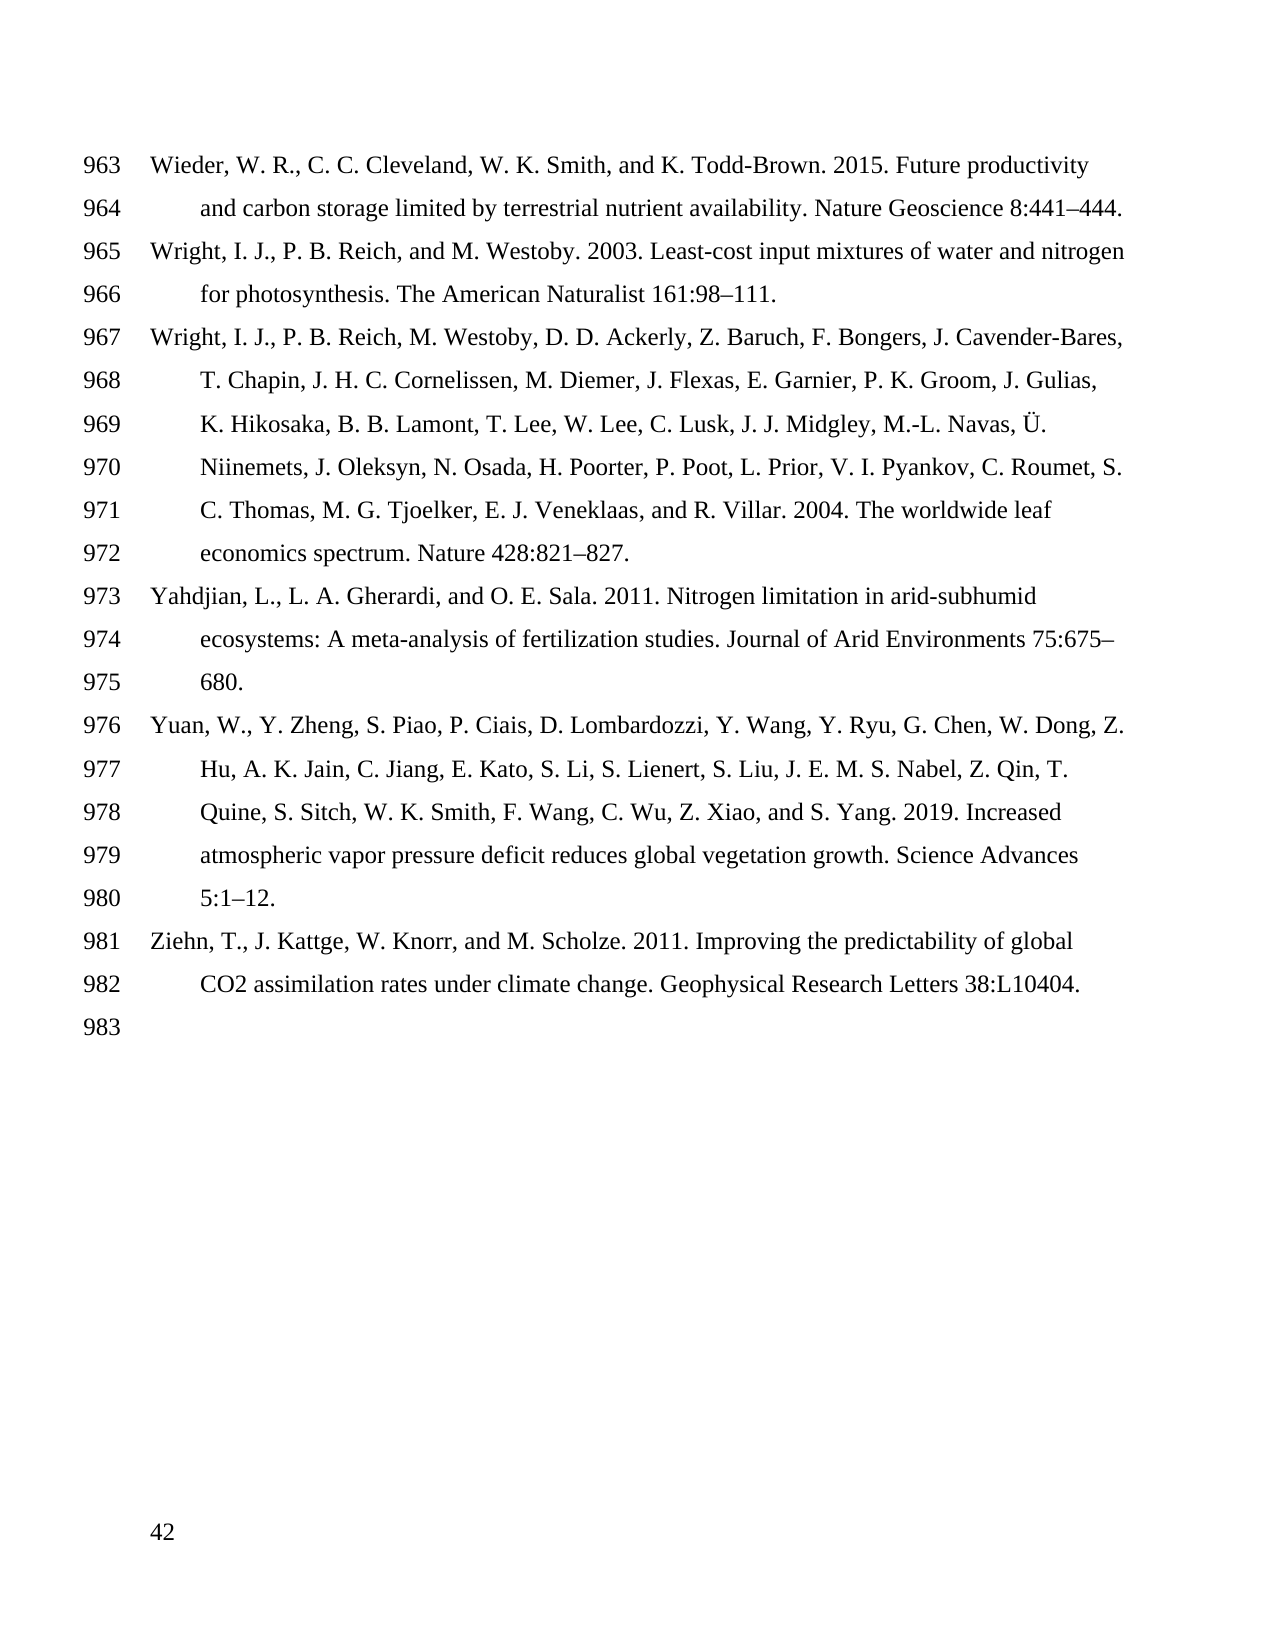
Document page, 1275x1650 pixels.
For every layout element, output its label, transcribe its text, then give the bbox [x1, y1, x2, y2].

text Wieder, W. R., C. C. Cleveland, W. K. Smith, and K. Todd-Brown. 2015. Future productivity and carbon storage limited by terrestrial nutrient availability. Nature Geoscience 8:441–444. [150, 150, 1125, 222]
text Yuan, W., Y. Zheng, S. Piao, P. Ciais, D. Lombardozzi, Y. Wang, Y. Ryu, G. Chen, W. Dong, Z. Hu, A. K. Jain, C. Jiang, E. Kato, S. Li, S. Lienert, S. Liu, J. E. M. S. Nabel, Z. Qin, T. Quine, S. Sitch, W. K. Smith, F. Wang, C. Wu, Z. Xiao, and S. Yang. 2019. Increased atmospheric vapor pressure deficit reduces global vegetation growth. Science Advances 5:1–12. [150, 711, 1125, 912]
text Wright, I. J., P. B. Reich, and M. Westoby. 2003. Least-cost input mixtures of water and nitrogen for photosynthesis. The American Naturalist 161:98–111. [150, 236, 1125, 308]
text Wright, I. J., P. B. Reich, M. Westoby, D. D. Ackerly, Z. Baruch, F. Bongers, J. Cavender-Bares, T. Chapin, J. H. C. Cornelissen, M. Diemer, J. Flexas, E. Garnier, P. K. Groom, J. Gulias, K. Hikosaka, B. B. Lamont, T. Lee, W. Lee, C. Lusk, J. J. Midgley, M.-L. Navas, Ü. Niinemets, J. Oleksyn, N. Osada, H. Poorter, P. Poot, L. Prior, V. I. Pyankov, C. Roumet, S. C. Thomas, M. G. Tjoelker, E. J. Veneklaas, and R. Villar. 2004. The worldwide leaf economics spectrum. Nature 428:821–827. [150, 322, 1125, 567]
text Yahdjian, L., L. A. Gherardi, and O. E. Sala. 2011. Nitrogen limitation in arid-subhumid ecosystems: A meta-analysis of fertilization studies. Journal of Arid Environments 75:675–680. [150, 581, 1125, 696]
text Ziehn, T., J. Kattge, W. Knorr, and M. Scholze. 2011. Improving the predictability of global CO2 assimilation rates under climate change. Geophysical Research Letters 38:L10404. [150, 926, 1125, 998]
